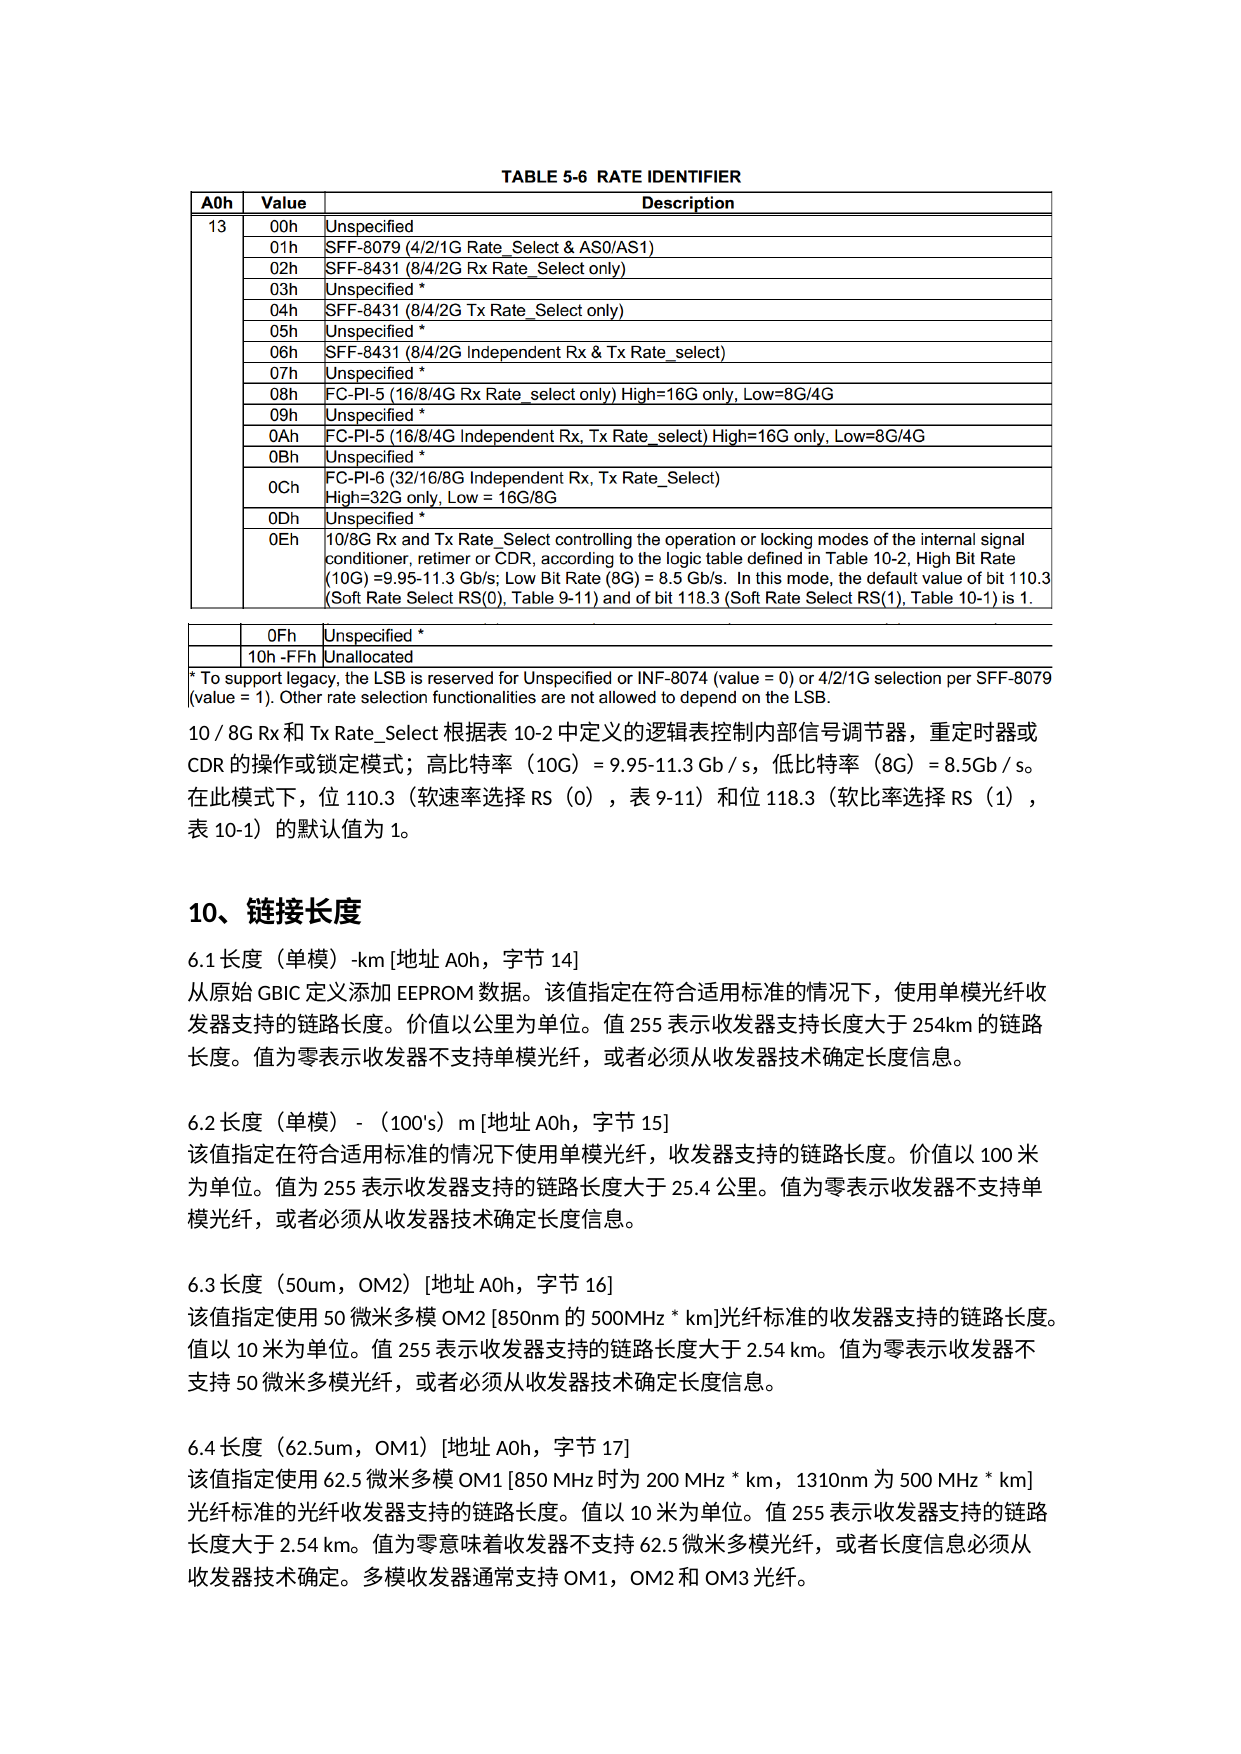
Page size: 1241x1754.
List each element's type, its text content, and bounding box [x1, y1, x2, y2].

text 10 / 8G Rx和Tx Rate_Select根据表10-2中定义的逻辑表控制内部信号调节器，重定时器或CDR的操作或锁定模式；高比特率（10G）= 9.95-11.3 Gb / s，低比特率（8G）= 8.5Gb / s。在此模式下，位110.3（软速率选择RS（0），表9-11）和位118.3（软比率选择RS（1），表10-1）的默认值为1。 [187, 714, 1053, 844]
picture [187, 169, 1053, 609]
text 从原始GBIC定义添加EEPROM数据。该值指定在符合适用标准的情况下，使用单模光纤收发器支持的链路长度。价值以公里为单位。值255表示收发器支持长度大于254km的链路长度。值为零表示收发器不支持单模光纤，或者必须从收发器技术确定长度信息。 [187, 974, 1053, 1072]
text 6.1长度（单模）-km [地址A0h，字节14] [187, 942, 1053, 974]
text 该值指定在符合适用标准的情况下使用单模光纤，收发器支持的链路长度。价值以100米为单位。值为255表示收发器支持的链路长度大于25.4公里。值为零表示收发器不支持单模光纤，或者必须从收发器技术确定长度信息。 [187, 1137, 1053, 1234]
picture [187, 623, 1053, 708]
text 6.3长度（50um，OM2）[地址A0h，字节16] [187, 1267, 1053, 1299]
text 该值指定使用50微米多模OM2 [850nm的500MHz * km]光纤标准的收发器支持的链路长度。值以10米为单位。值255表示收发器支持的链路长度大于2.54 km。值为零表示收发器不支持50微米多模光纤，或者必须从收发器技术确定长度信息。 [187, 1299, 1053, 1397]
text 6.2长度（单模） - （100's）m [地址A0h，字节15] [187, 1104, 1053, 1137]
text 该值指定使用62.5微米多模OM1 [850 MHz时为200 MHz * km，1310nm为500 MHz * km]光纤标准的光纤收发器支持的链路长度。值以10米为单位。值255表示收发器支持的链路长度大于2.54 km。值为零意味着收发器不支持62.5微米多模光纤，或者长度信息必须从收发器技术确定。多模收发器通常支持OM1，OM2和OM3光纤。 [187, 1462, 1053, 1592]
list 链接长度 [187, 877, 1053, 942]
text 6.4长度（62.5um，OM1）[地址A0h，字节17] [187, 1429, 1053, 1462]
